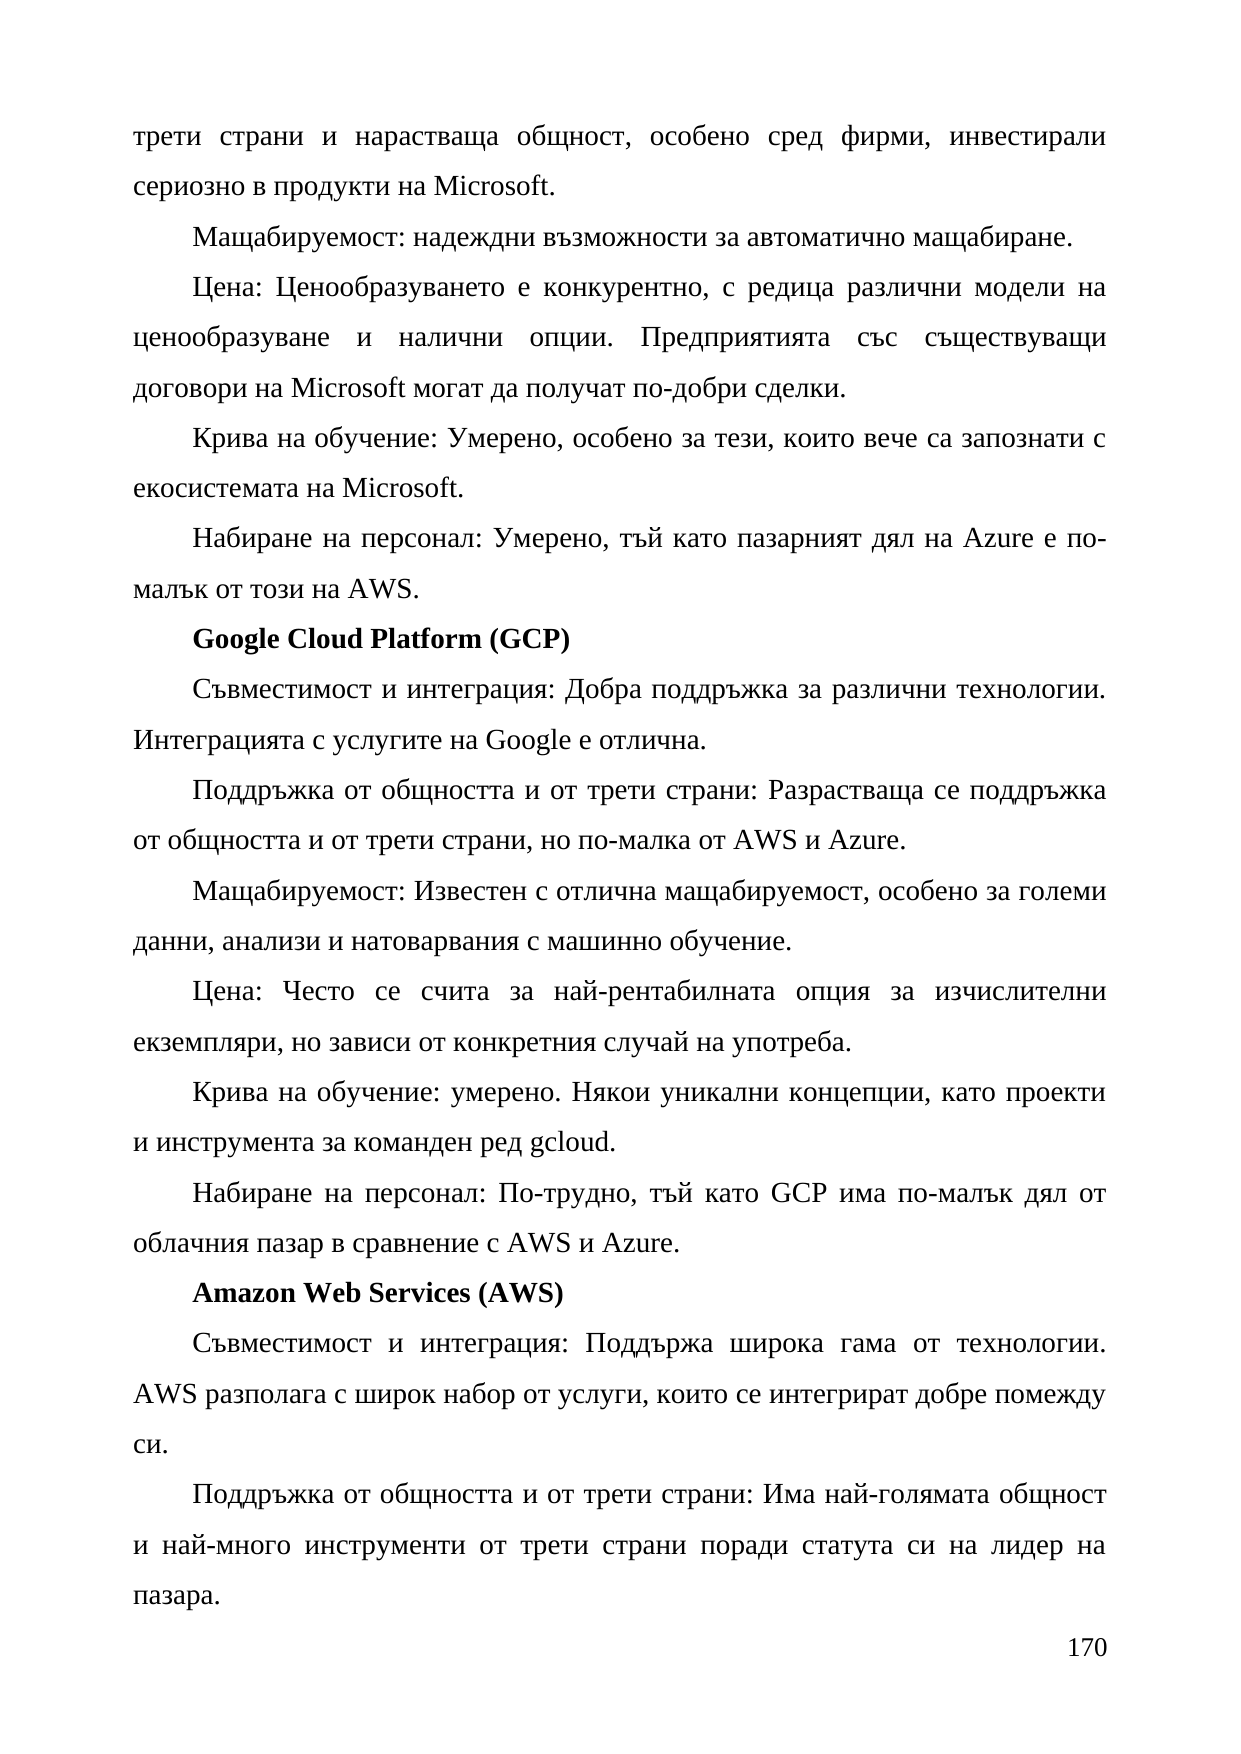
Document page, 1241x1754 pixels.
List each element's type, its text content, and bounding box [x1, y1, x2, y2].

text Поддръжка от общността и от трети страни: Разрастваща се поддръжка от общността и от трети страни, но по-малка от AWS и Azure. [133, 772, 1107, 856]
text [133, 118, 1107, 202]
text Съвместимост и интеграция: Добра поддръжка за различни технологии. Интеграцията с услугите на Google е отлична. [133, 672, 1107, 755]
text Съвместимост и интеграция: Поддържа широка гама от технологии. AWS разполага с широк набор от услуги, които се интегрират добре помежду си. [133, 1326, 1107, 1460]
text Мащабируемост: Известен с отлична мащабируемост, особено за големи данни, анализи и натоварвания с машинно обучение. [133, 873, 1107, 957]
text Набиране на персонал: По-трудно, тъй като GCP има по-малък дял от облачния пазар в сравнение с AWS и Azure. [133, 1175, 1107, 1258]
text Набиране на персонал: Умерено, тъй като пазарният дял на Azure е по-малък от този на AWS. [133, 521, 1107, 604]
text Поддръжка от общността и от трети страни: Има най-голямата общност и най-много инструменти от трети страни поради статута си на лидер на пазара. [133, 1477, 1107, 1611]
text Цена: Ценообразуването е конкурентно, с редица различни модели на ценообразуване и налични опции. Предприятията със съществуващи договори на Microsoft могат да получат по-добри сделки. [133, 269, 1107, 403]
text Мащабируемост: надеждни възможности за автоматично мащабиране. [133, 219, 1107, 252]
text Цена: Често се счита за най-рентабилната опция за изчислителни екземпляри, но зависи от конкретния случай на употреба. [133, 973, 1107, 1057]
text Крива на обучение: Умерено, особено за тези, които вече са запознати с екосистемата на Microsoft. [133, 420, 1107, 504]
text Крива на обучение: умерено. Някои уникални концепции, като проекти и инструмента за команден ред gcloud. [133, 1074, 1107, 1158]
text Google Cloud Platform (GCP) [133, 621, 1107, 655]
text Amazon Web Services (AWS) [133, 1275, 1107, 1309]
